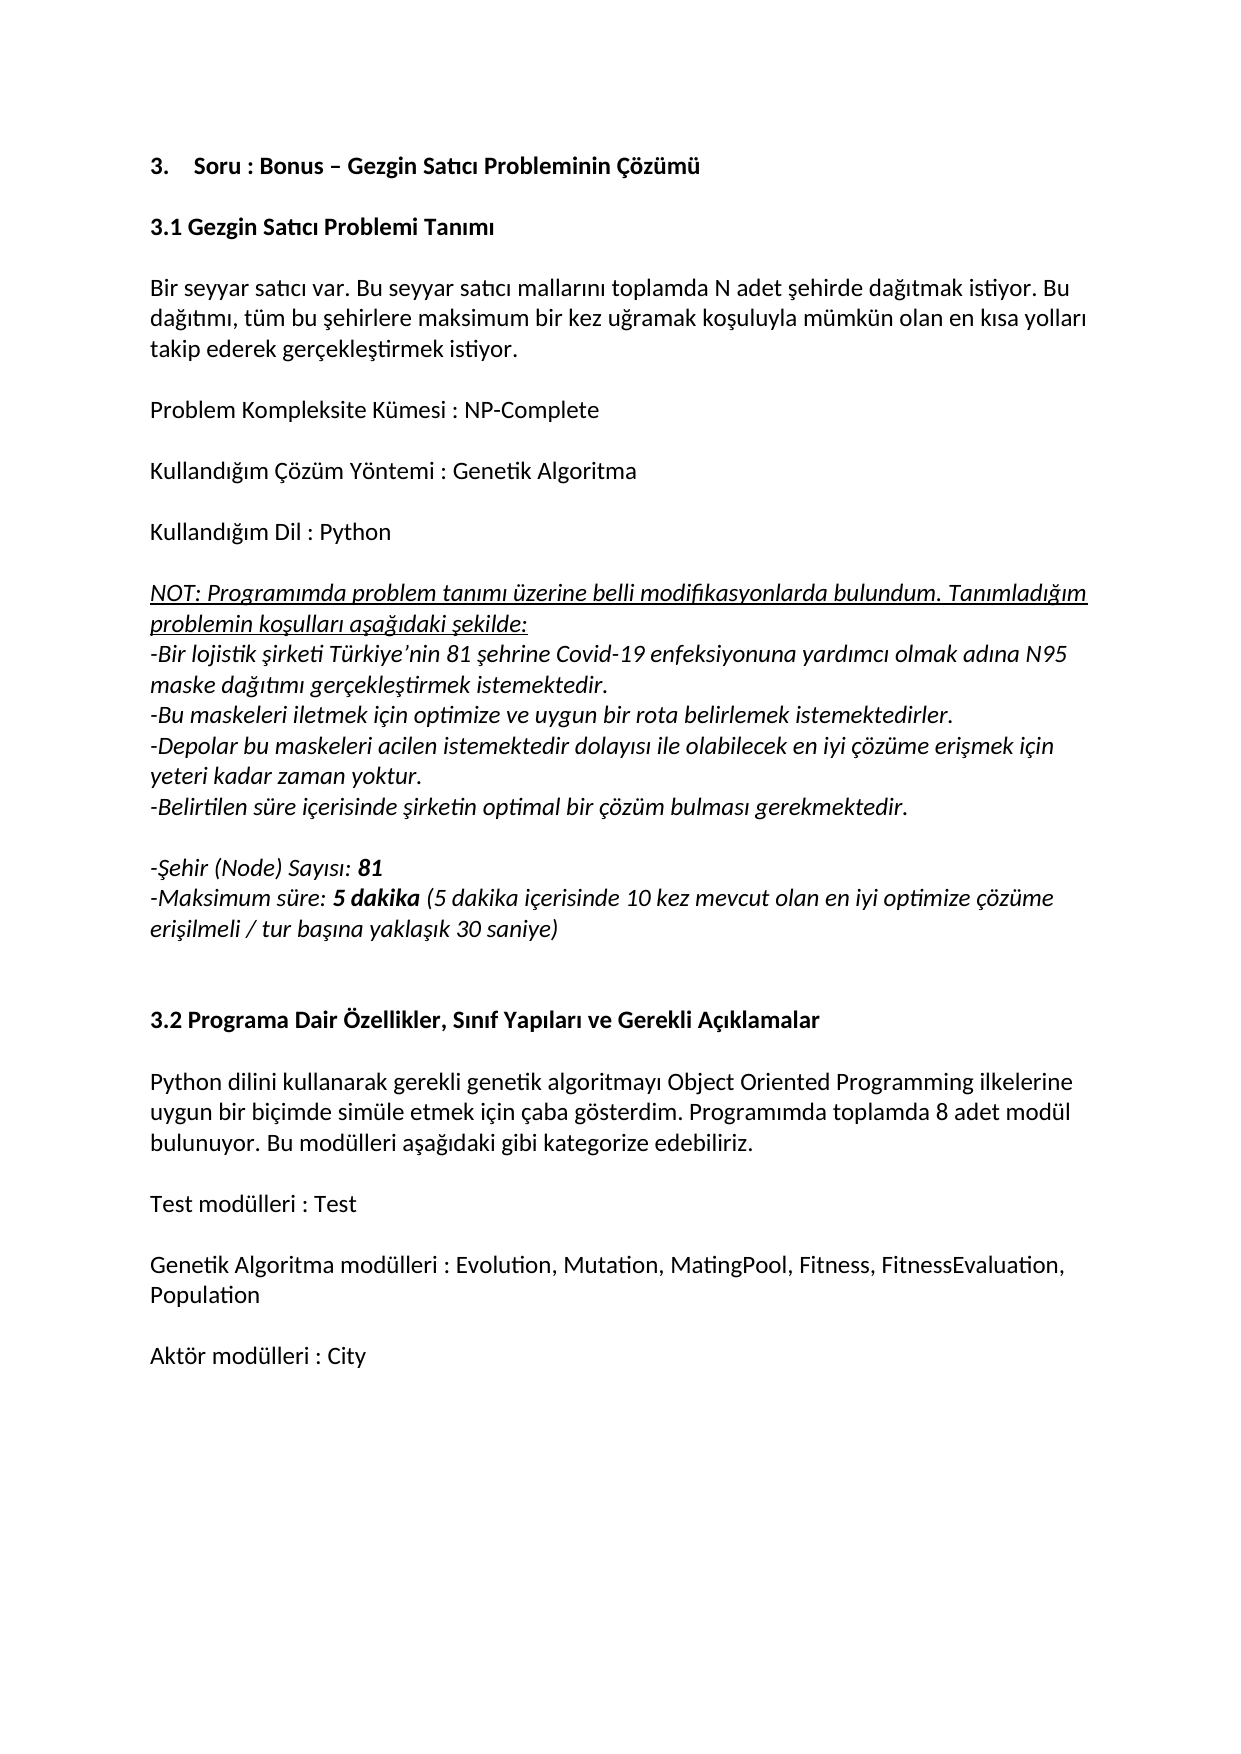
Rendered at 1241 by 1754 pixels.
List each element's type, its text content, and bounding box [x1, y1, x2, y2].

text 3.1 Gezgin Satıcı Problemi Tanımı Bir seyyar satıcı var. Bu seyyar satıcı mallarını toplamda N adet şehirde dağıtmak istiyor. Bu dağıtımı, tüm bu şehirlere maksimum bir kez uğramak koşuluyla mümkün olan en kısa yolları takip ederek gerçekleştirmek istiyor. Problem Kompleksite Kümesi : NP-Complete Kullandığım Çözüm Yöntemi : Genetik Algoritma Kullandığım Dil : Python NOT: Programımda problem tanımı üzerine belli modifikasyonlarda bulundum. Tanımladığım problemin koşulları aşağıdaki şekilde: -Bir lojistik şirketi Türkiye’nin 81 şehrine Covid-19 enfeksiyonuna yardımcı olmak adına N95 maske dağıtımı gerçekleştirmek istemektedir. -Bu maskeleri iletmek için optimize ve uygun bir rota belirlemek istemektedirler. -Depolar bu maskeleri acilen istemektedir dolayısı ile olabilecek en iyi çözüme erişmek için yeteri kadar zaman yoktur. -Belirtilen süre içerisinde şirketin optimal bir çözüm bulması gerekmektedir. -Şehir (Node) Sayısı: 81 -Maksimum süre: 5 dakika (5 dakika içerisinde 10 kez mevcut olan en iyi optimize çözüme erişilmeli / tur başına yaklaşık 30 saniye) 3.2 Programa Dair Özellikler, Sınıf Yapıları ve Gerekli Açıklamalar Python dilini kullanarak gerekli genetik algoritmayı Object Oriented Programming ilkelerine uygun bir biçimde simüle etmek için çaba gösterdim. Programımda toplamda 8 adet modül bulunuyor. Bu modülleri aşağıdaki gibi kategorize edebiliriz. Test modülleri : Test Genetik Algoritma modülleri : Evolution, Mutation, MatingPool, Fitness, FitnessEvaluation, Population Aktör modülleri : City [150, 211, 1090, 1493]
list Soru : Bonus – Gezgin Satıcı Probleminin Çözümü [150, 150, 1090, 181]
